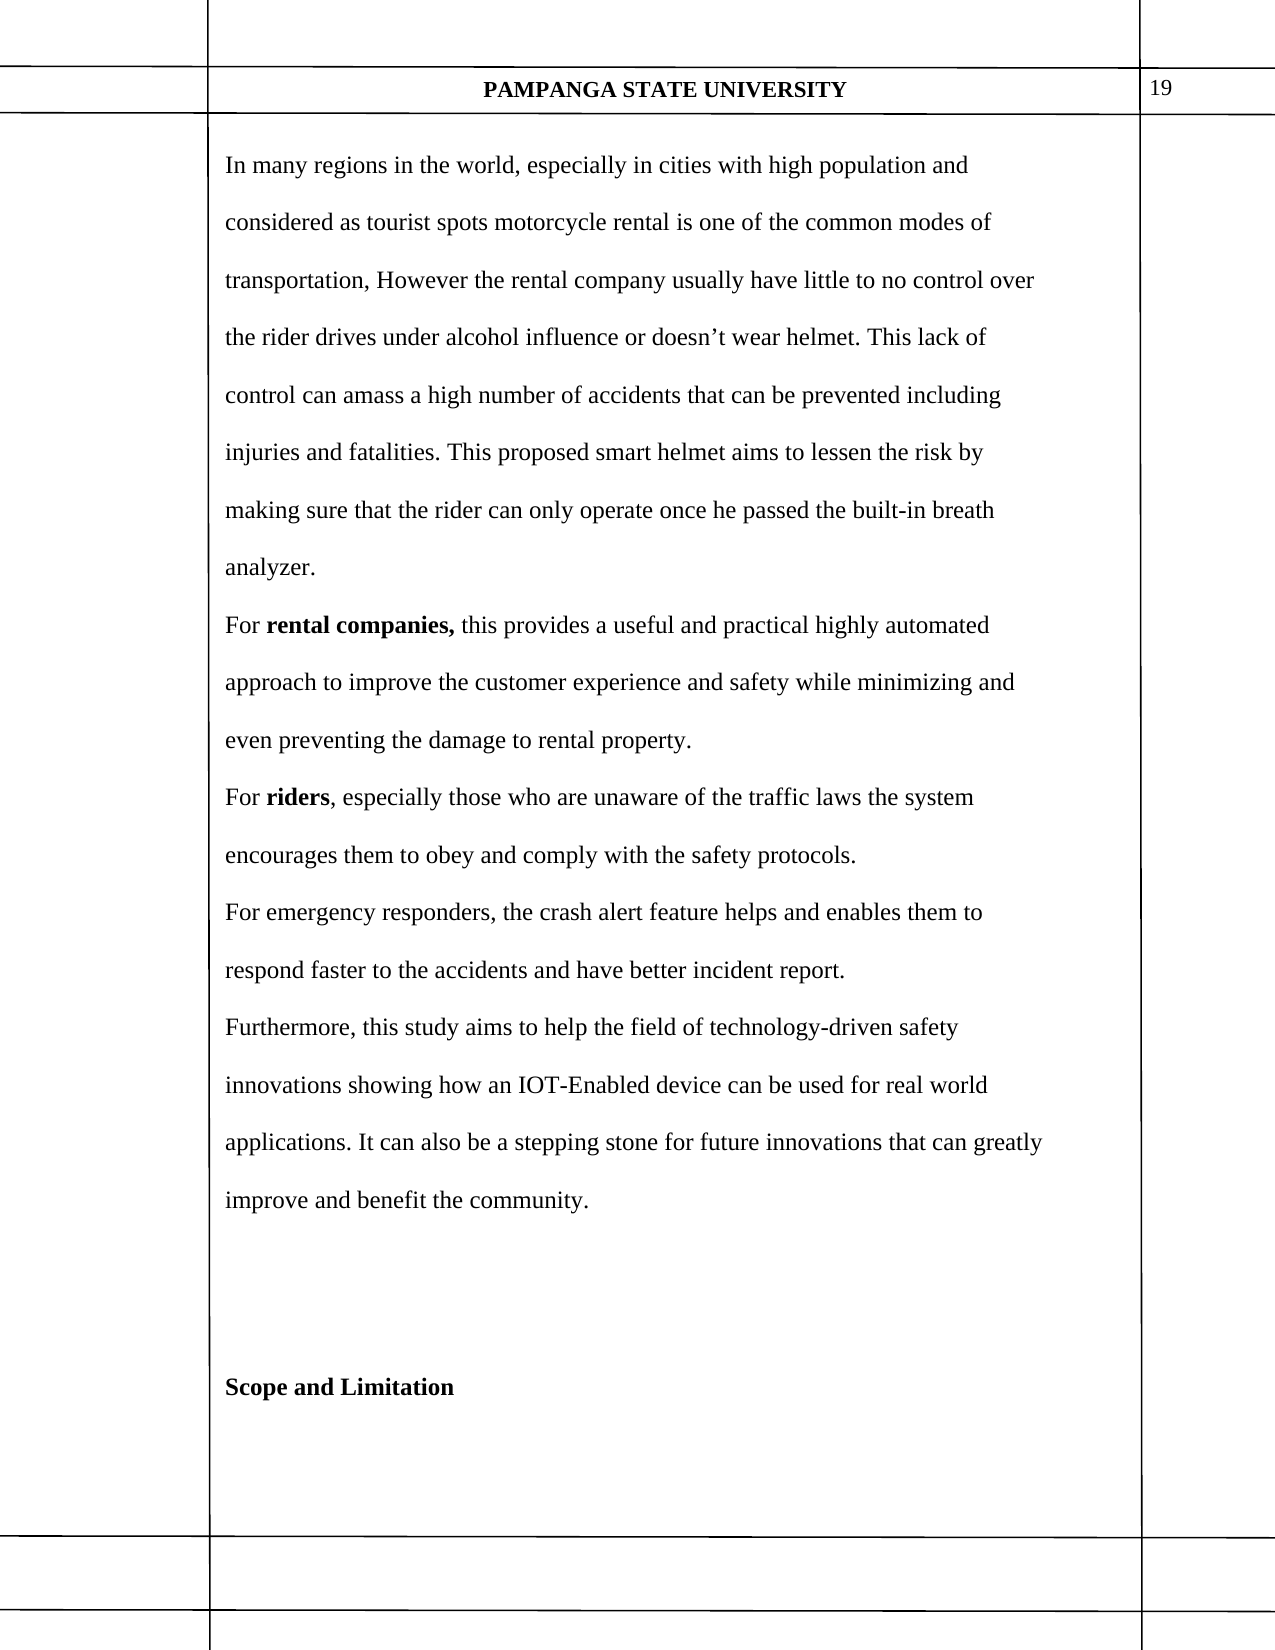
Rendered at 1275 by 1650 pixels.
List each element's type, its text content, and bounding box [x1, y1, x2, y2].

text Furthermore, this study aims to help the field of technology-driven safety innovations showing how an IOT-Enabled device can be used for real world applications. It can also be a stepping stone for future innovations that can greatly improve and benefit the community. [225, 1012, 1050, 1214]
text In many regions in the world, especially in cities with high population and considered as tourist spots motorcycle rental is one of the common modes of transportation, However the rental company usually have little to no control over the rider drives under alcohol influence or doesn’t wear helmet. This lack of control can amass a high number of accidents that can be prevented including injuries and fatalities. This proposed smart helmet aims to lessen the risk by making sure that the rider can only operate once he passed the built-in breath analyzer. [225, 150, 1050, 581]
text For rental companies, this provides a useful and practical highly automated approach to improve the customer experience and safety while minimizing and even preventing the damage to rental property. [225, 610, 1050, 754]
text Scope and Limitation [225, 1372, 1125, 1401]
text For emergency responders, the crash alert feature helps and enables them to respond faster to the accidents and have better incident report. [225, 897, 1050, 984]
text For riders, especially those who are unaware of the traffic laws the system encourages them to obey and comply with the safety protocols. [225, 782, 1050, 869]
